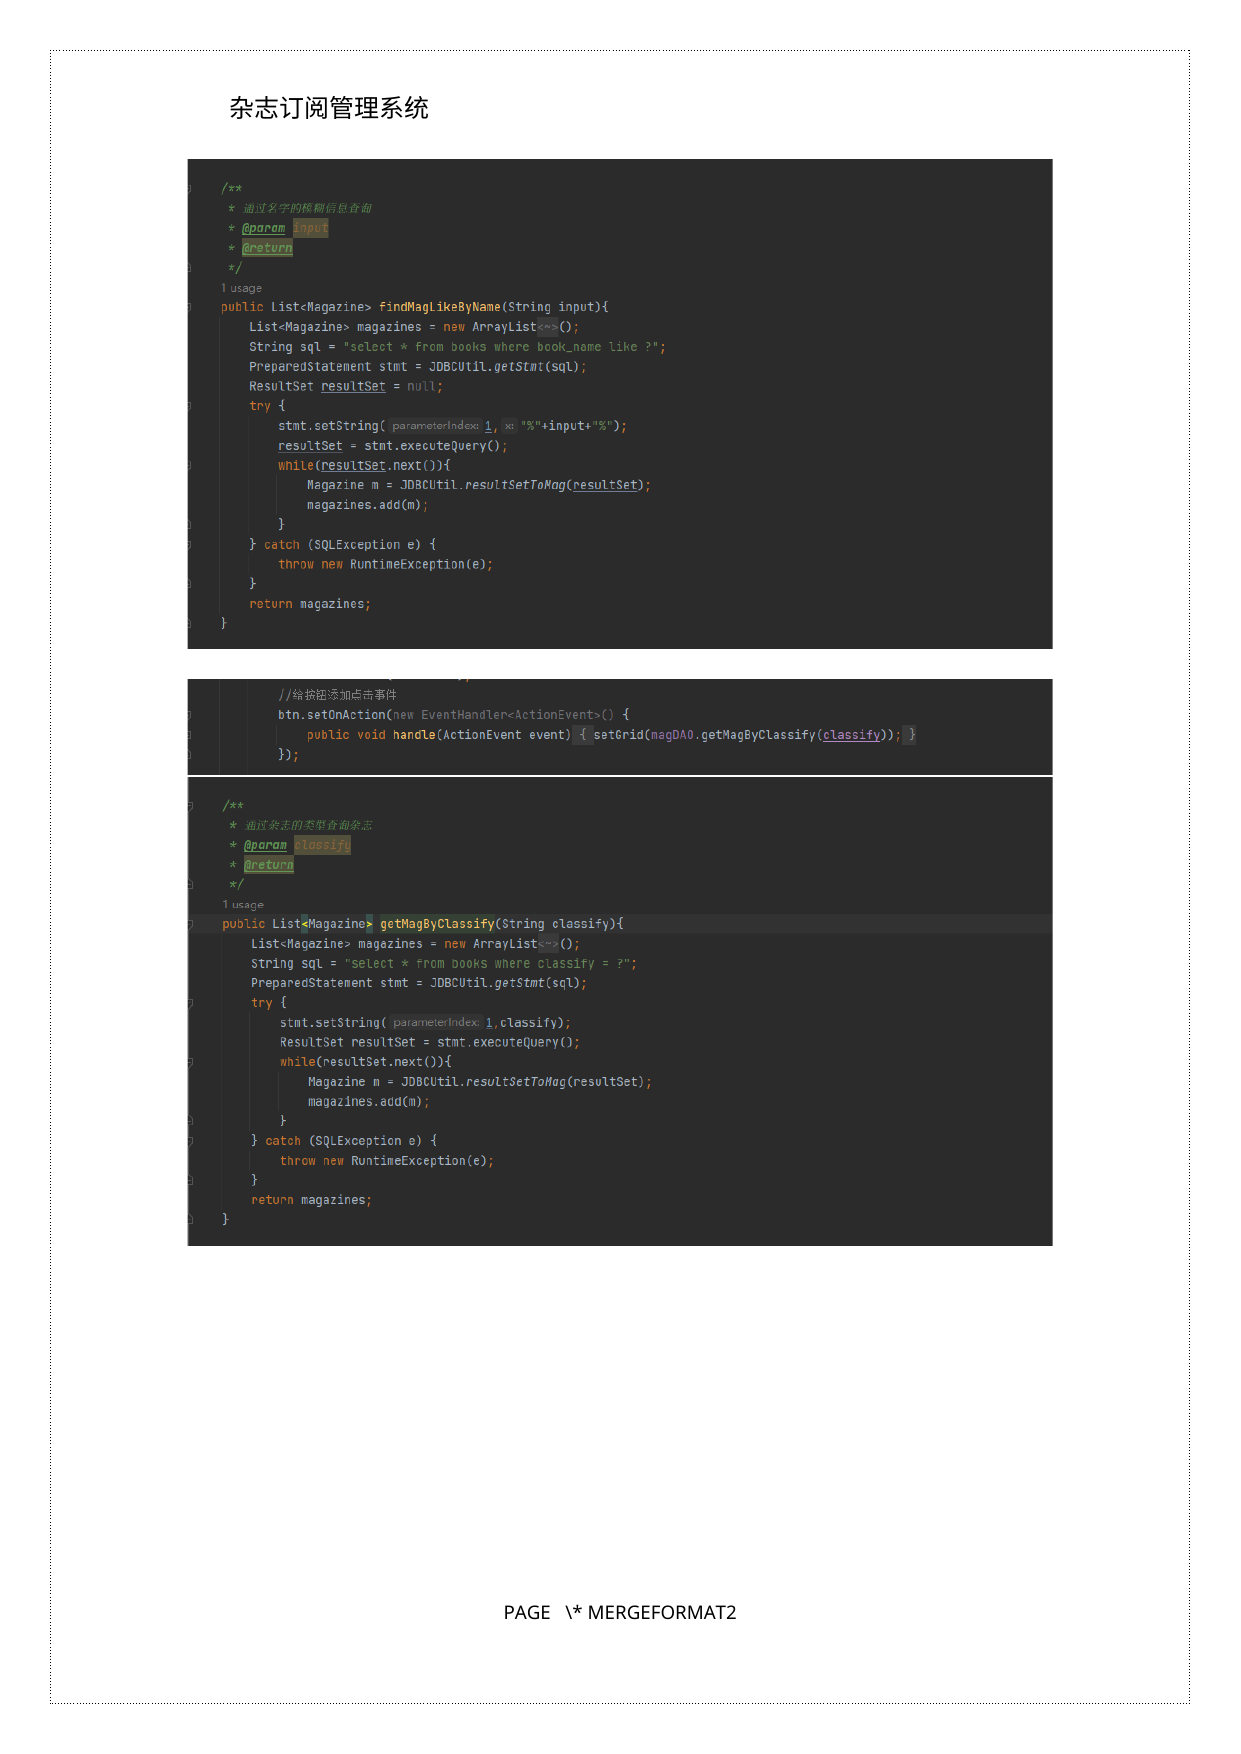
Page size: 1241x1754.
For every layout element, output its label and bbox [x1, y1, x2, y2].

picture [187, 777, 1053, 1246]
picture [187, 679, 1053, 775]
picture [187, 159, 1053, 649]
